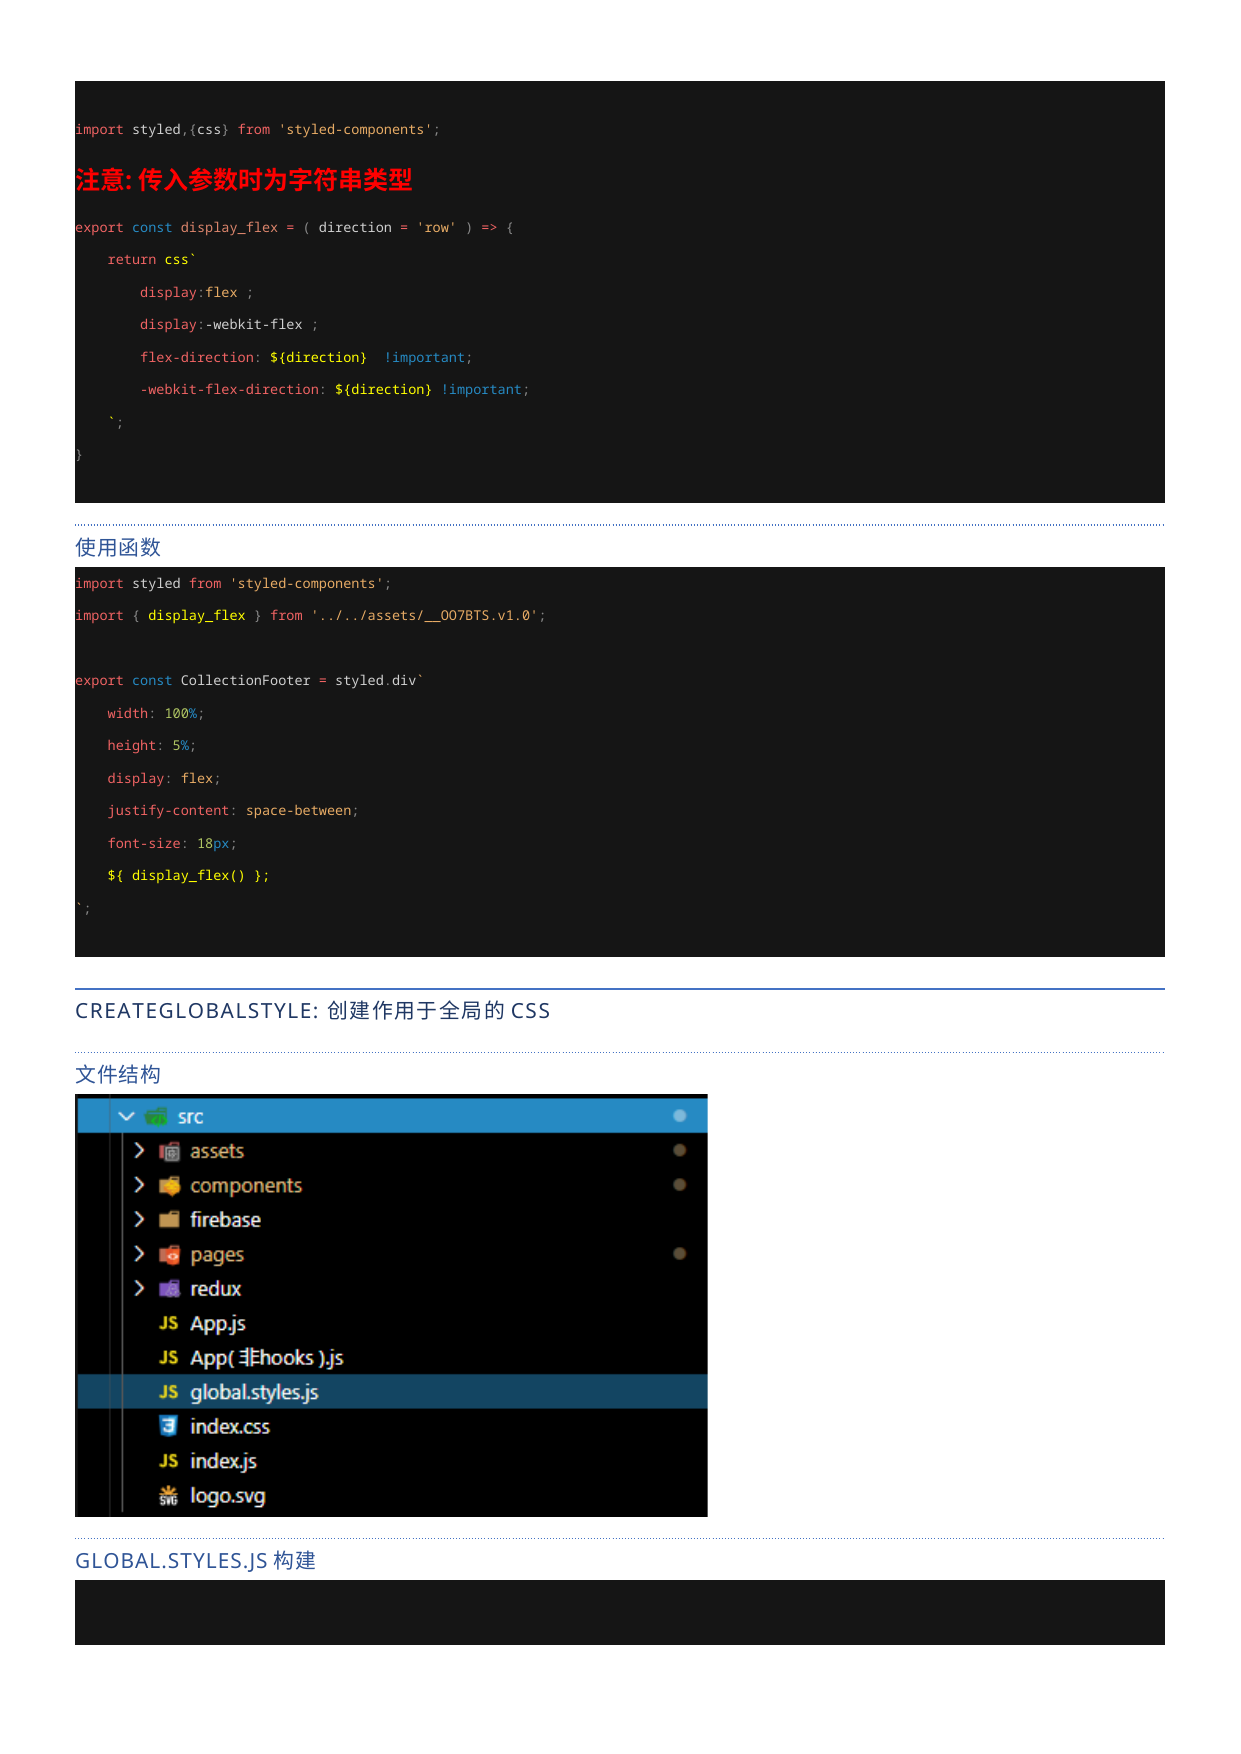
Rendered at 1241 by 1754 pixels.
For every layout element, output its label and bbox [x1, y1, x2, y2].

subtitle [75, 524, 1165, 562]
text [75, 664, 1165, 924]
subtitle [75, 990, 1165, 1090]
picture [75, 1094, 708, 1517]
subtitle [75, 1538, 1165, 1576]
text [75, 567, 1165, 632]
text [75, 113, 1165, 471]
